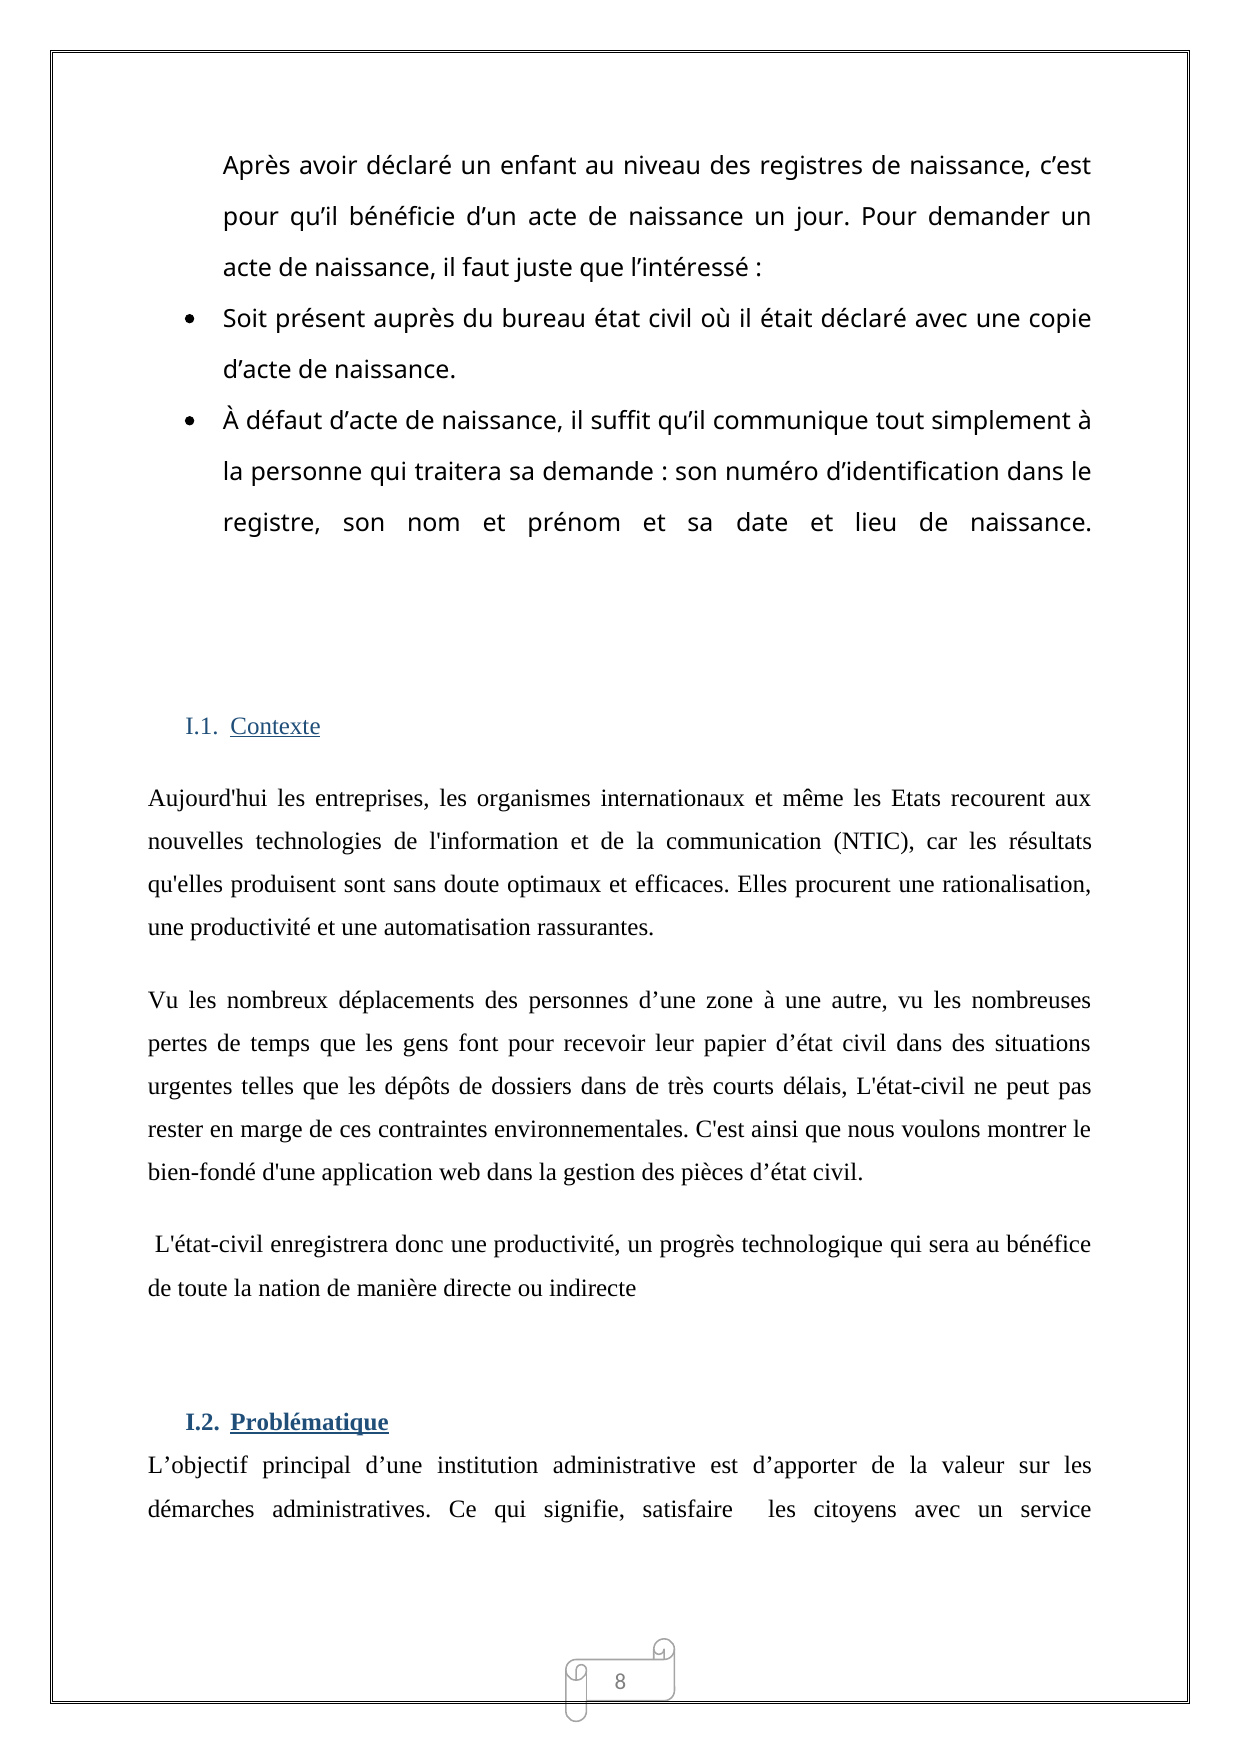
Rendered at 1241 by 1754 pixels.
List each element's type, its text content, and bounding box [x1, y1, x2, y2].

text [148, 1451, 1093, 1522]
subtitle Contexte [185, 711, 1093, 739]
list À défaut d’acte de naissance, il suffit qu’il communique tout simplement à la personne qui traitera sa demande : son numéro d’identification dans le registre, son nom et prénom et sa date et lieu de naissance. [185, 403, 1093, 581]
list Après avoir déclaré un enfant au niveau des registres de naissance, c’est pour qu’il bénéficie d’un acte de naissance un jour. Pour demander un acte de naissance, il faut juste que l’intéressé : [223, 148, 1093, 284]
list Soit présent auprès du bureau état civil où il était déclaré avec une copie d’acte de naissance. [185, 301, 1093, 386]
subtitle Problématique [185, 1407, 1093, 1436]
text Aujourd'hui les entreprises, les organismes internationaux et même les Etats recourent aux nouvelles technologies de l'information et de la communication (NTIC), car les résultats qu'elles produisent sont sans doute optimaux et efficaces. Elles procurent une rationalisation, une productivité et une automatisation rassurantes. [148, 783, 1093, 941]
text L'état-civil enregistrera donc une productivité, un progrès technologique qui sera au bénéfice de toute la nation de manière directe ou indirecte [148, 1229, 1093, 1301]
text Vu les nombreux déplacements des personnes d’une zone à une autre, vu les nombreuses pertes de temps que les gens font pour recevoir leur papier d’état civil dans des situations urgentes telles que les dépôts de dossiers dans de très courts délais, L'état-civil ne peut pas rester en marge de ces contraintes environnementales. C'est ainsi que nous voulons montrer le bien-fondé d'une application web dans la gestion des pièces d’état civil. [148, 985, 1093, 1186]
